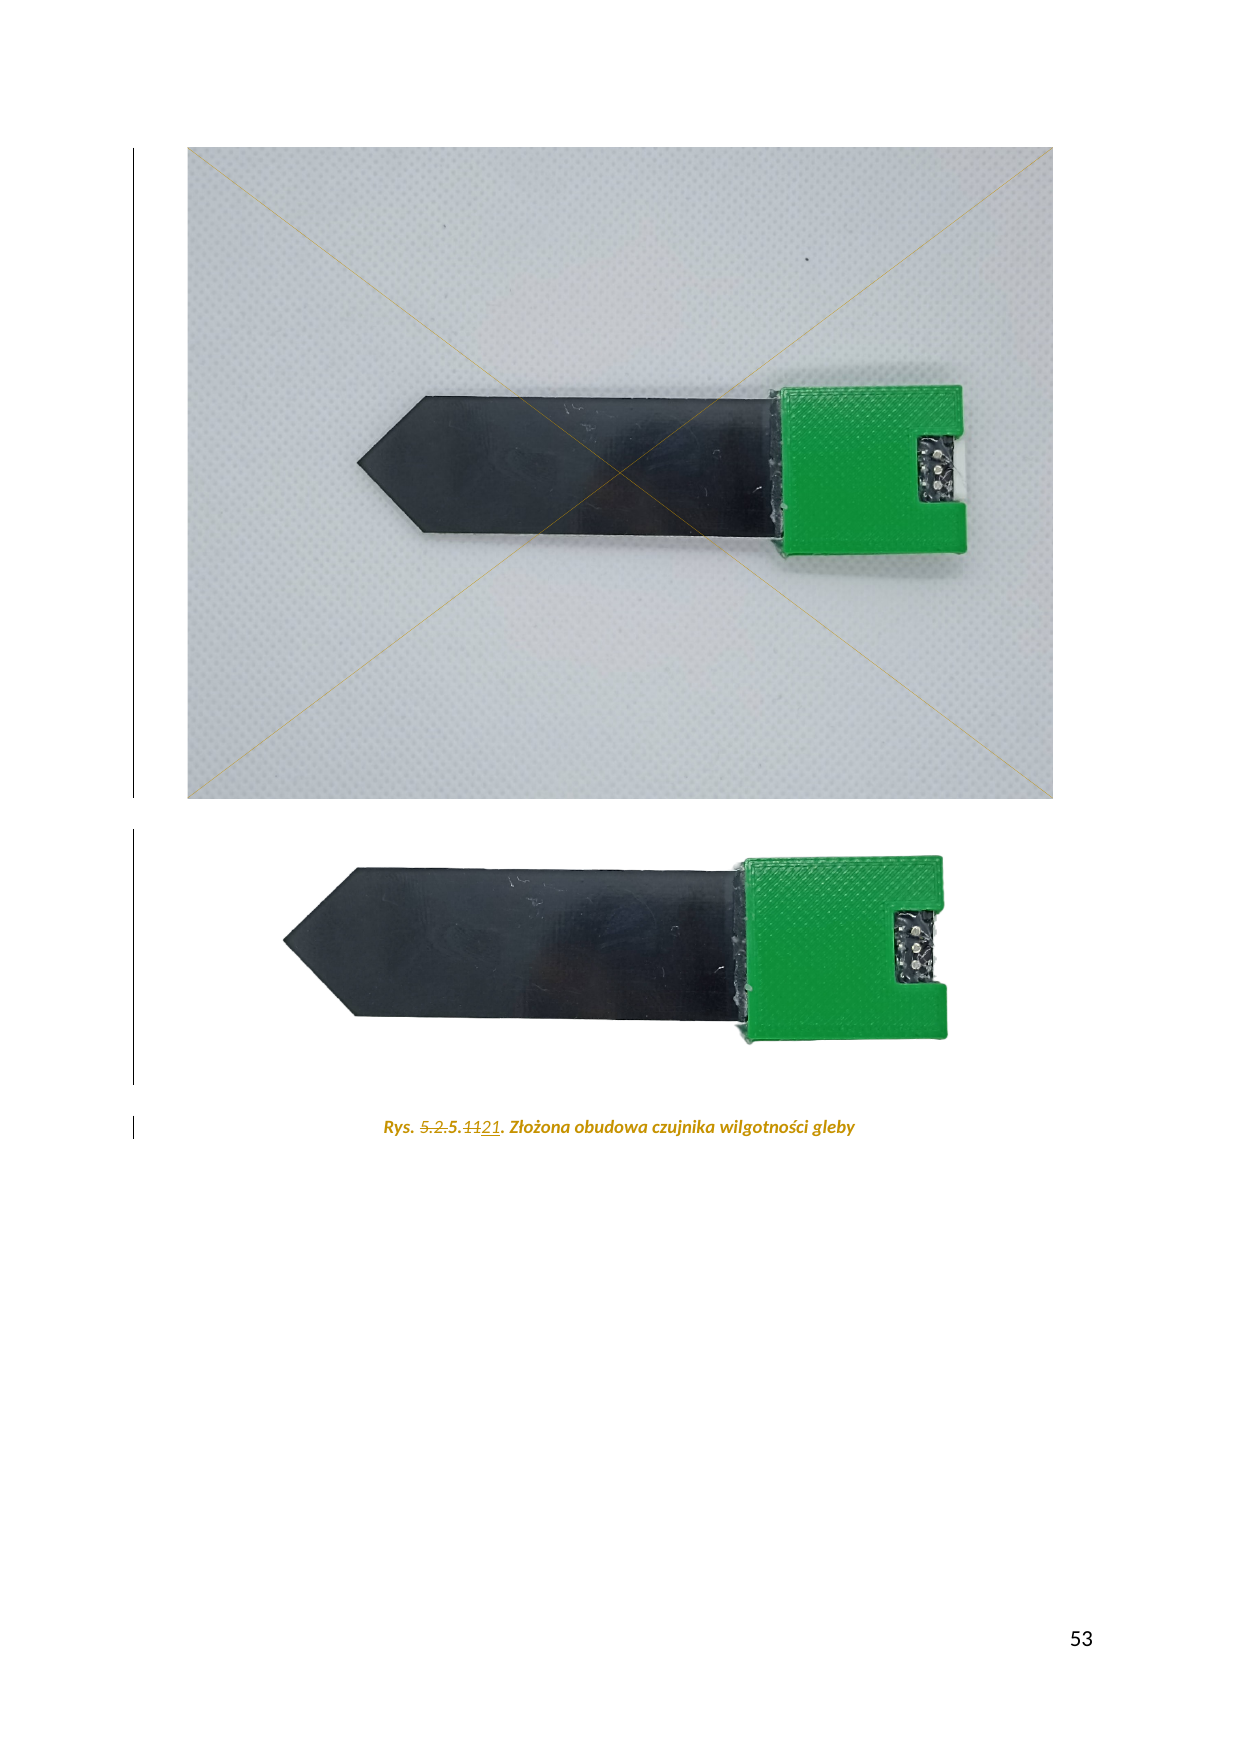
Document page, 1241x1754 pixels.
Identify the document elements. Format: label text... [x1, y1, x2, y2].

picture [189, 147, 1052, 472]
picture [187, 149, 618, 797]
picture [255, 828, 985, 1086]
picture [188, 474, 1052, 799]
picture [622, 149, 1053, 797]
text Rys. 5.. Złożona obudowa czujnika wilgotności gleby [148, 1116, 1093, 1139]
